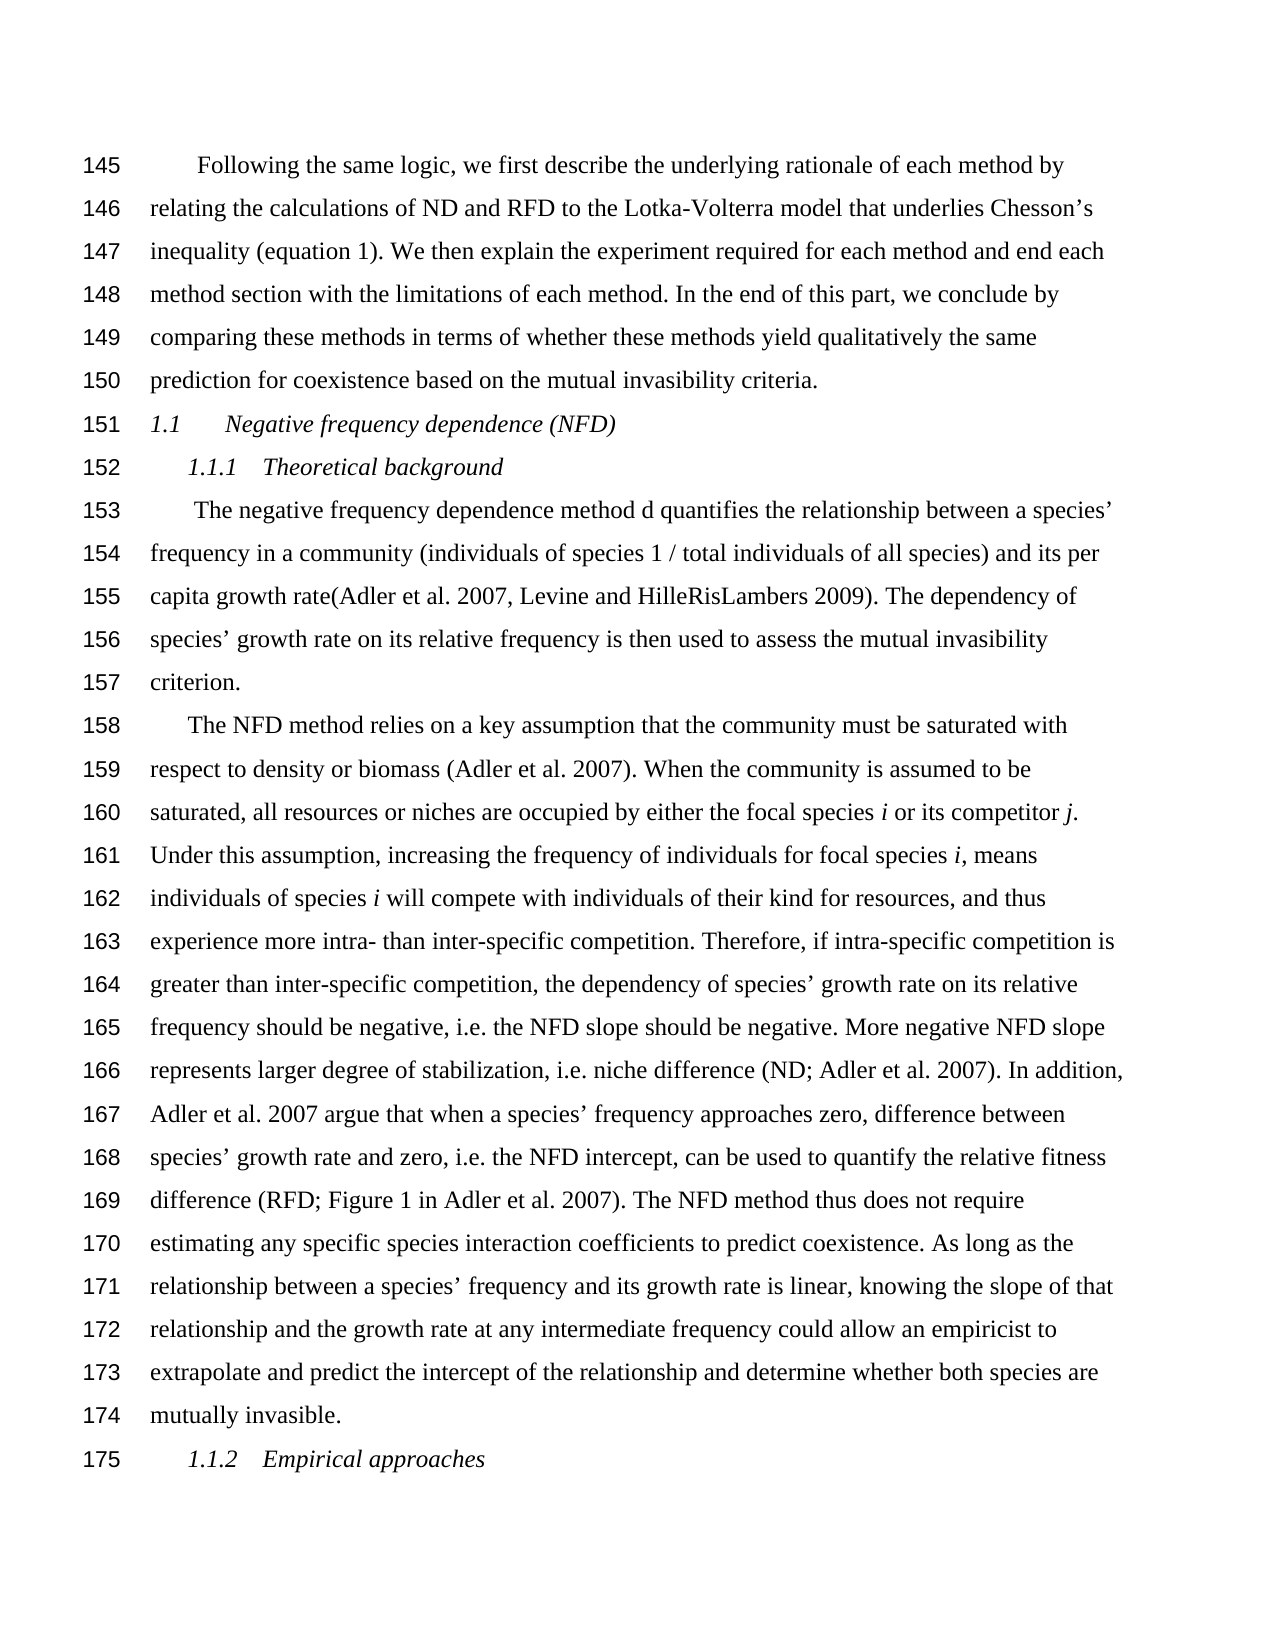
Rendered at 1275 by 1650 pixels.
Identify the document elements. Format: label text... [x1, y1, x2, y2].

text Following the same logic, we first describe the underlying rationale of each method by relating the calculations of ND and RFD to the Lotka-Volterra model that underlies Chesson’s inequality (equation 1). We then explain the experiment required for each method and end each method section with the limitations of each method. In the end of this part, we conclude by comparing these methods in terms of whether these methods yield qualitatively the same prediction for coexistence based on the mutual invasibility criteria. [150, 150, 1125, 394]
list Theoretical background [187, 452, 1125, 481]
list Negative frequency dependence (NFD) [150, 409, 1125, 437]
list Empirical approaches [187, 1444, 1125, 1472]
text The NFD method relies on a key assumption that the community must be saturated with respect to density or biomass (Adler et al. 2007). When the community is assumed to be saturated, all resources or niches are occupied by either the focal species i or its competitor j. Under this assumption, increasing the frequency of individuals for focal species i, means individuals of species i will compete with individuals of their kind for resources, and thus experience more intra- than inter-specific competition. Therefore, if intra-specific competition is greater than inter-specific competition, the dependency of species’ growth rate on its relative frequency should be negative, i.e. the NFD slope should be negative. More negative NFD slope represents larger degree of stabilization, i.e. niche difference (ND; Adler et al. 2007). In addition, Adler et al. 2007 argue that when a species’ frequency approaches zero, difference between species’ growth rate and zero, i.e. the NFD intercept, can be used to quantify the relative fitness difference (RFD; Figure 1 in Adler et al. 2007). The NFD method thus does not require estimating any specific species interaction coefficients to predict coexistence. As long as the relationship between a species’ frequency and its growth rate is linear, knowing the slope of that relationship and the growth rate at any intermediate frequency could allow an empiricist to extrapolate and predict the intercept of the relationship and determine whether both species are mutually invasible. [150, 711, 1125, 1429]
text The negative frequency dependence method d quantifies the relationship between a species’ frequency in a community (individuals of species 1 / total individuals of all species) and its per capita growth rate(Adler et al. 2007, Levine and HilleRisLambers 2009). The dependency of species’ growth rate on its relative frequency is then used to assess the mutual invasibility criterion. [150, 495, 1125, 696]
